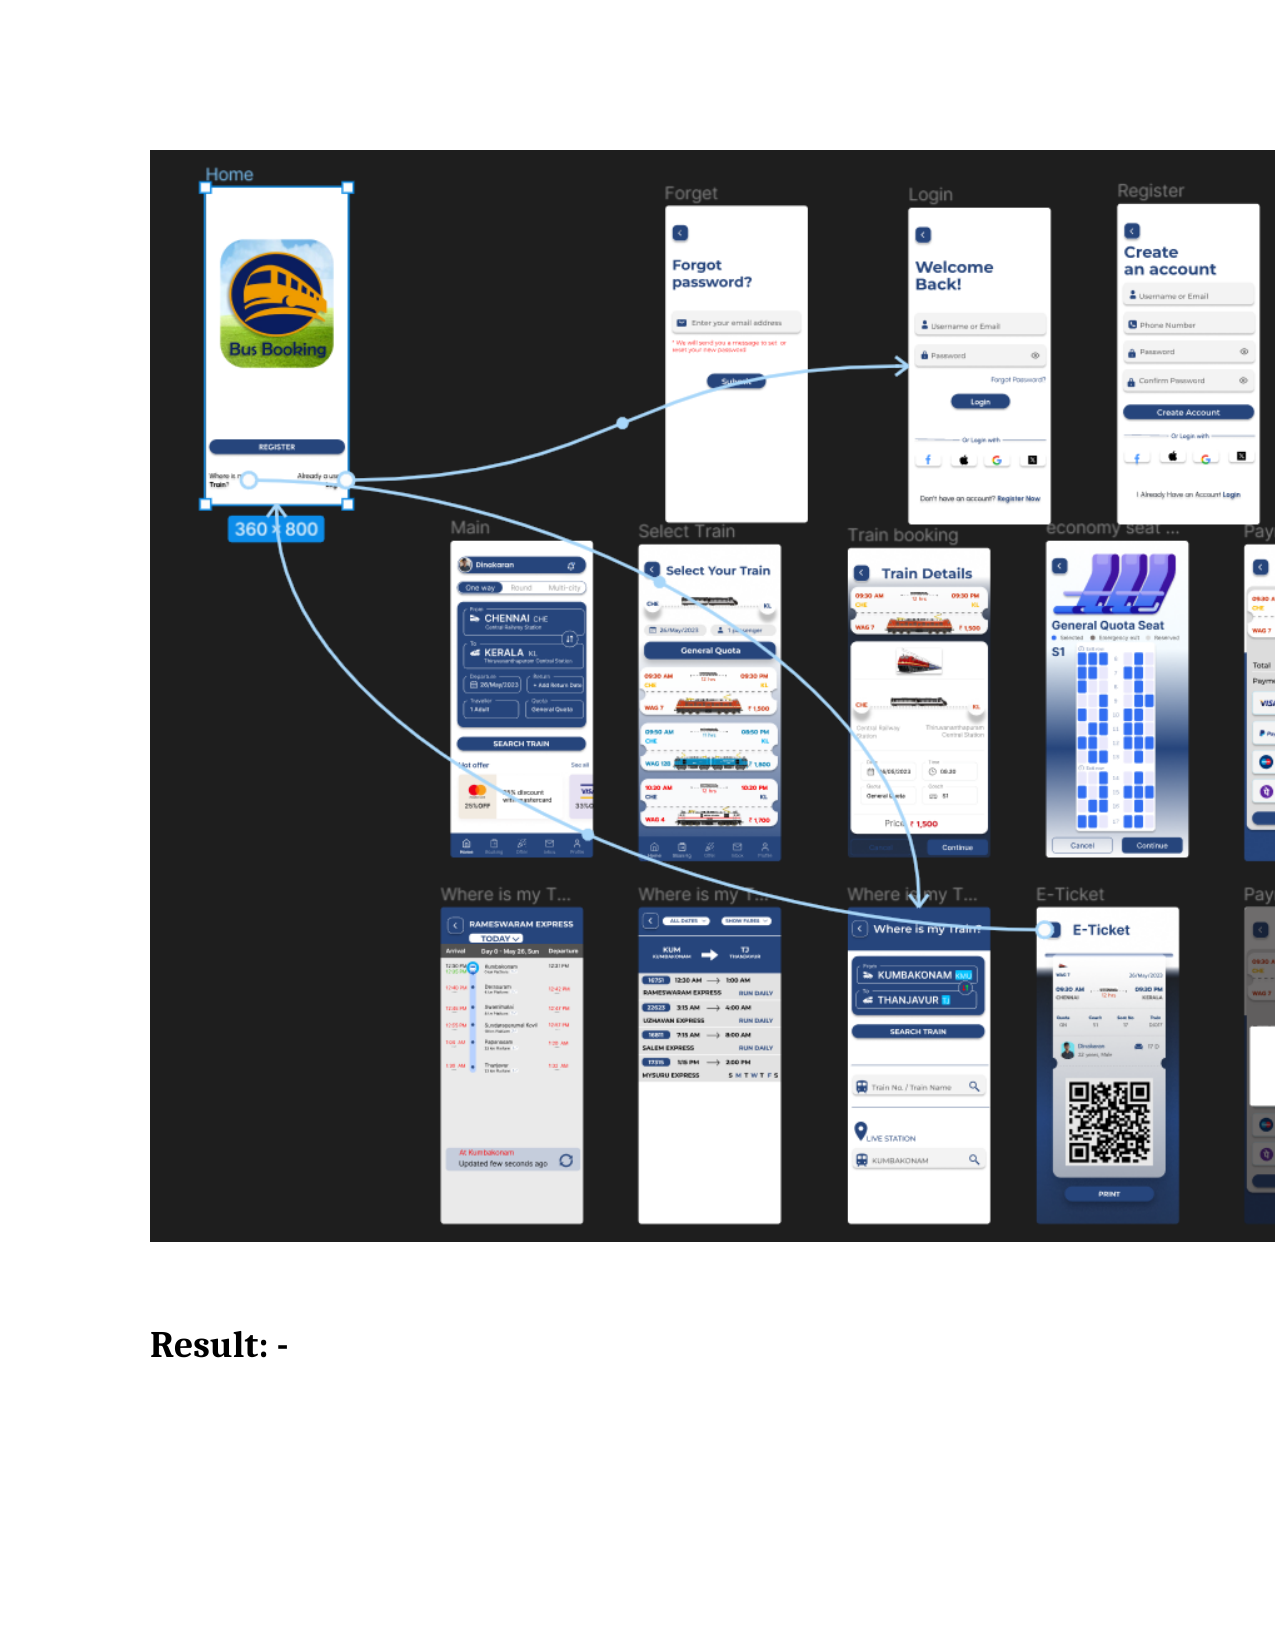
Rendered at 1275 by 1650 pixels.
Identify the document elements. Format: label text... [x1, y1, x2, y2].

picture [150, 150, 1275, 1242]
text Result: - [150, 1323, 1125, 1367]
